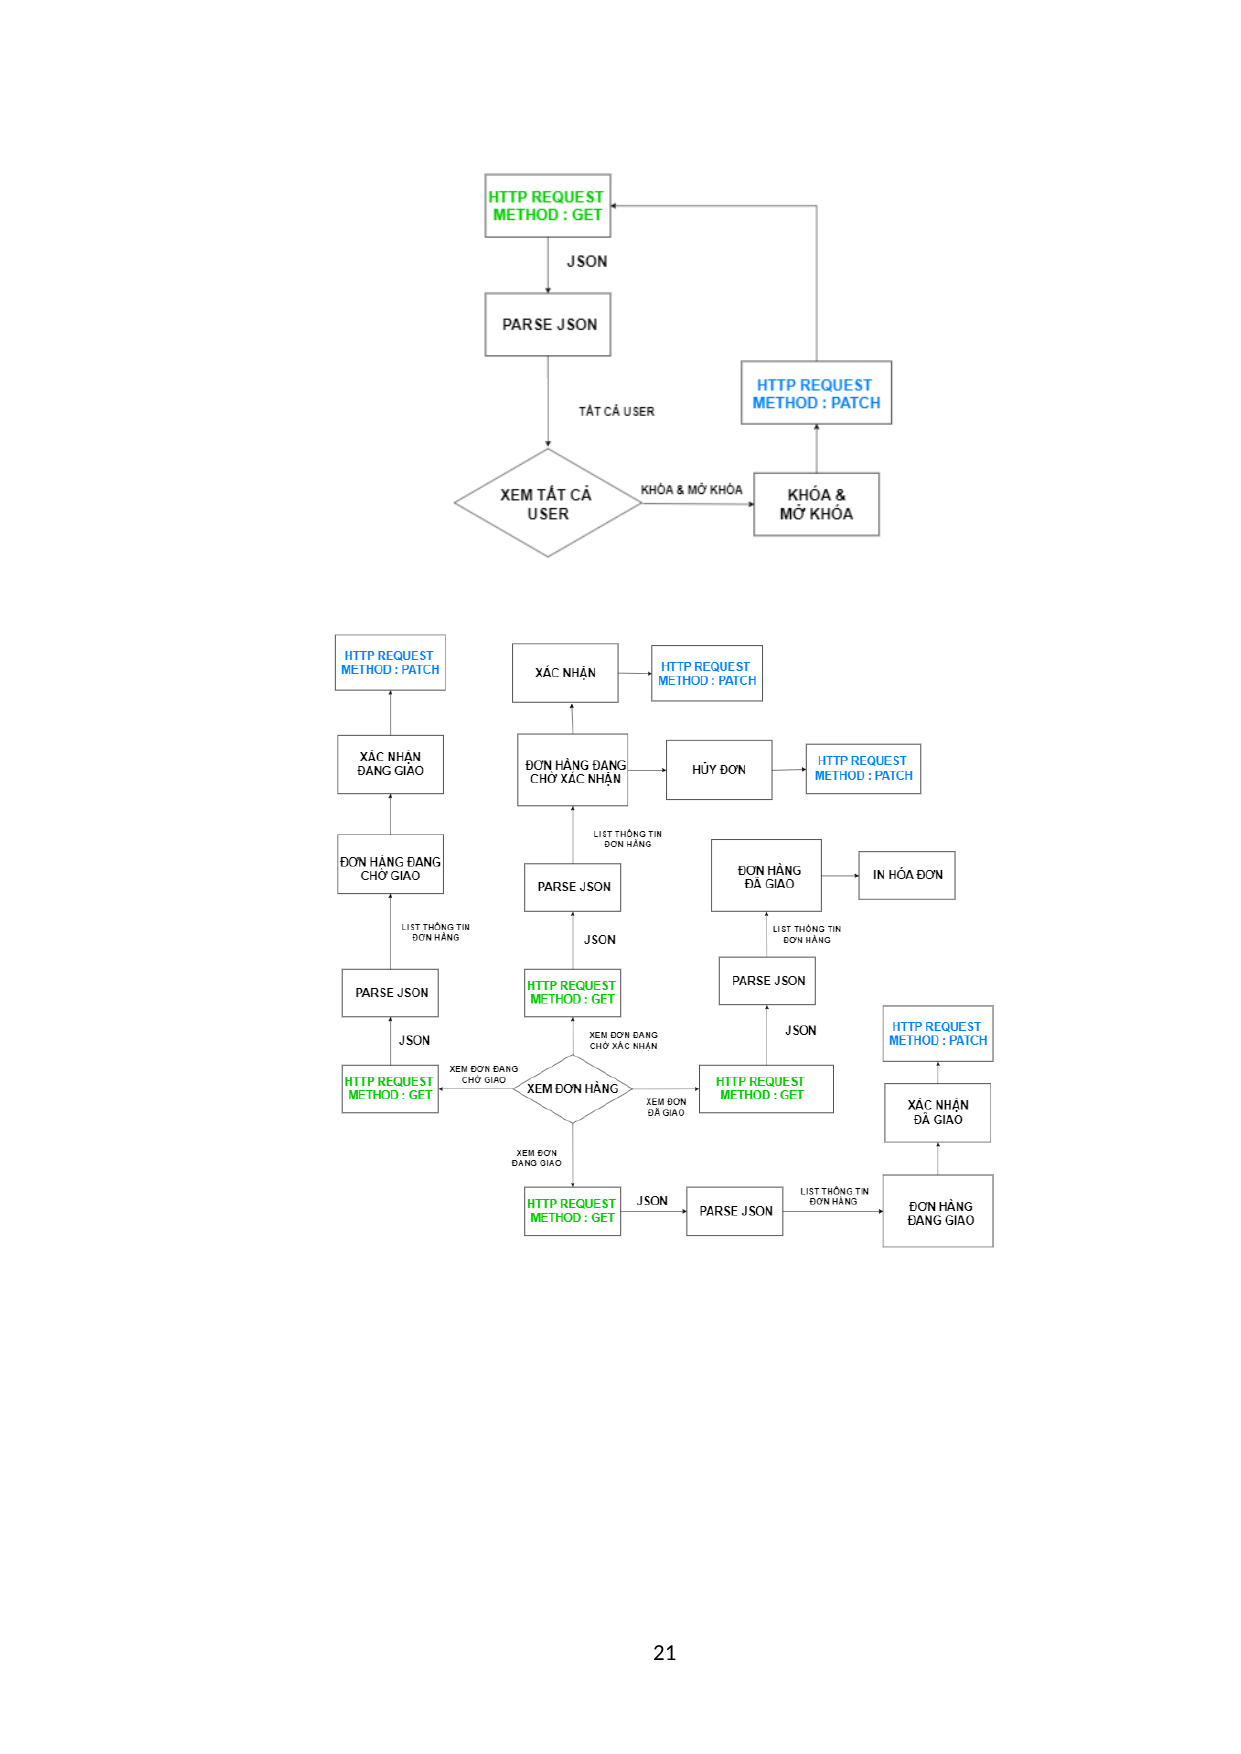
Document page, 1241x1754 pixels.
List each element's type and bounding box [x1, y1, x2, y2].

picture [419, 147, 910, 594]
picture [317, 613, 1012, 1268]
